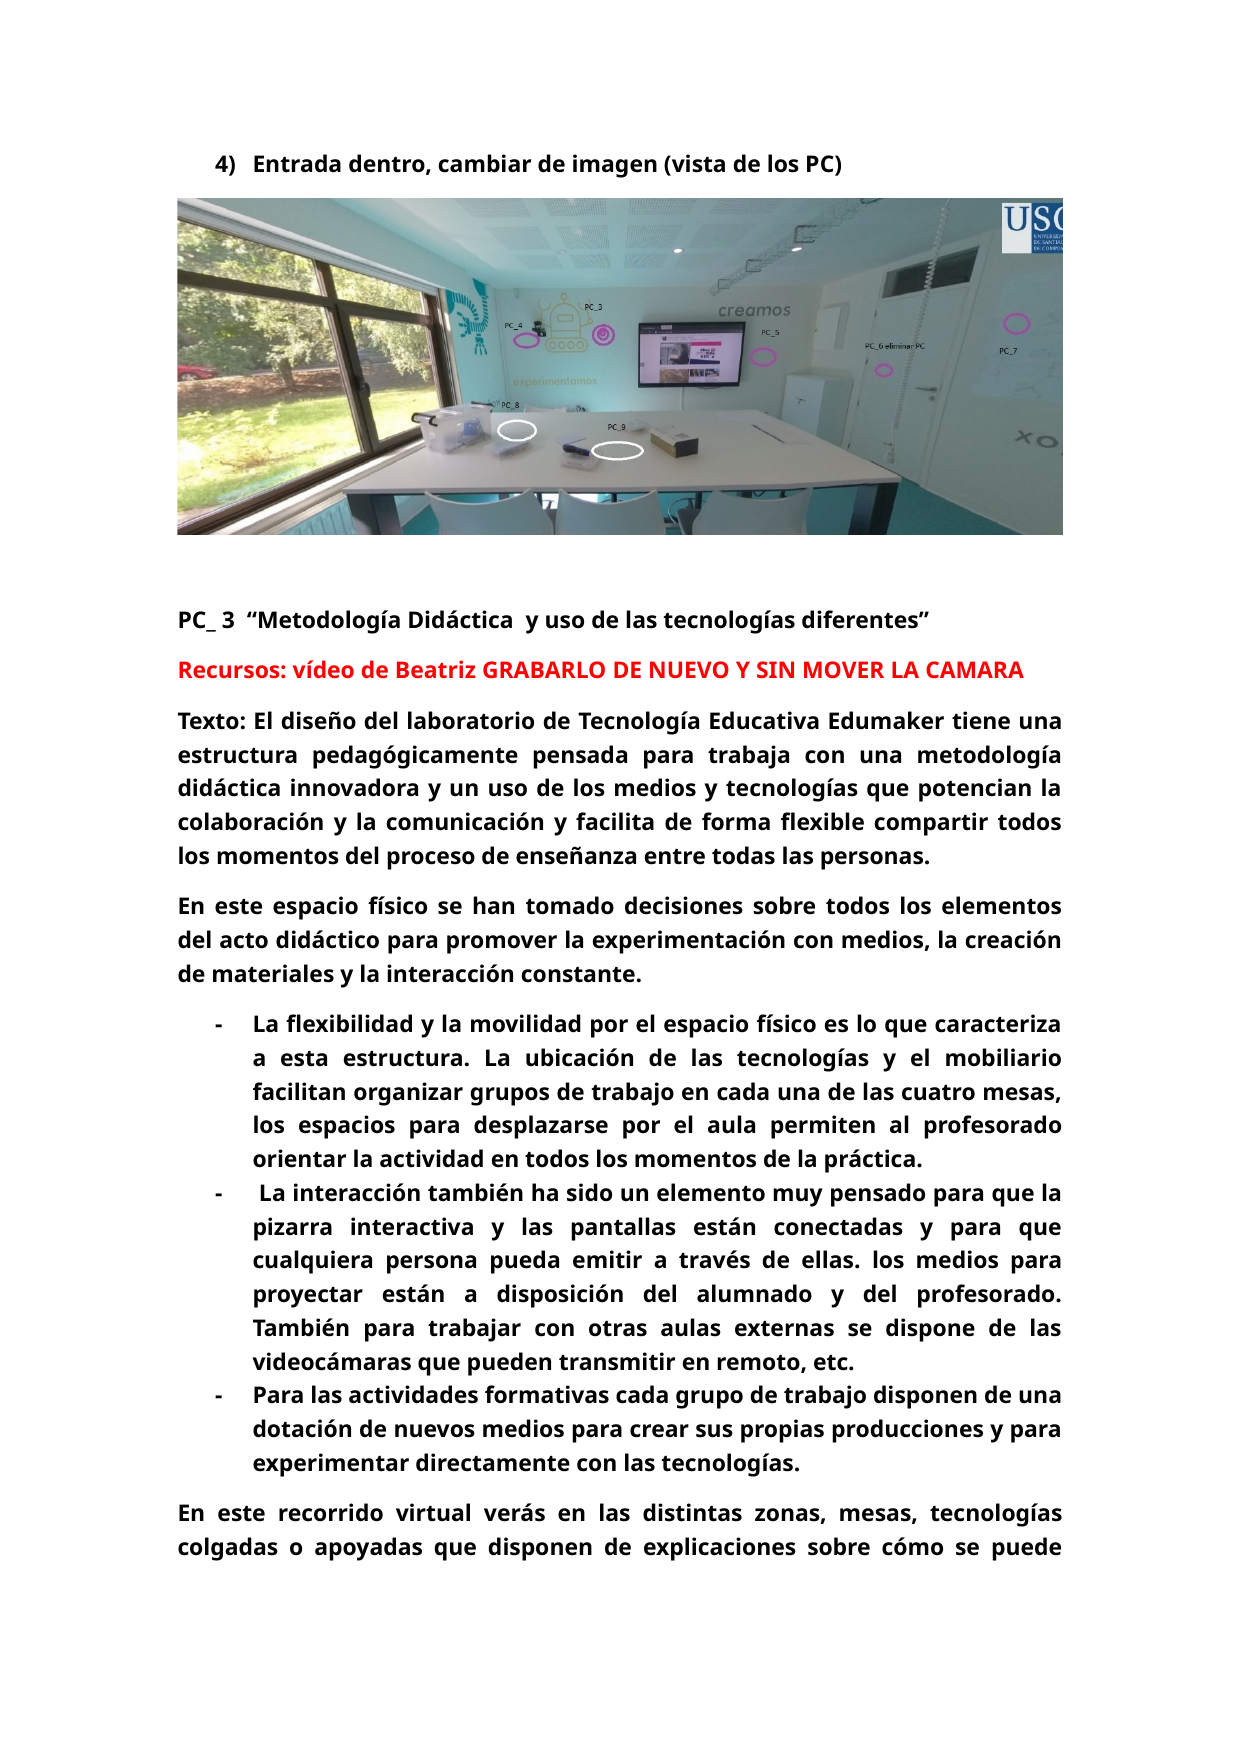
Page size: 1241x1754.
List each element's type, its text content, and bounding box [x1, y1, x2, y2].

text Recursos: vídeo de Beatriz GRABARLO DE NUEVO Y SIN MOVER LA CAMARA [177, 654, 1063, 686]
text Texto: El diseño del laboratorio de Tecnología Educativa Edumaker tiene una estructura pedagógicamente pensada para trabaja con una metodología didáctica innovadora y un uso de los medios y tecnologías que potencian la colaboración y la comunicación y facilita de forma flexible compartir todos los momentos del proceso de enseñanza entre todas las personas. [177, 705, 1063, 871]
picture [177, 198, 1063, 535]
list La flexibilidad y la movilidad por el espacio físico es lo que caracteriza a esta estructura. La ubicación de las tecnologías y el mobiliario facilitan organizar grupos de trabajo en cada una de las cuatro mesas, los espacios para desplazarse por el aula permiten al profesorado orientar la actividad en todos los momentos de la práctica. [215, 1008, 1063, 1174]
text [177, 1497, 1063, 1562]
list Para las actividades formativas cada grupo de trabajo disponen de una dotación de nuevos medios para crear sus propias producciones y para experimentar directamente con las tecnologías. [215, 1379, 1063, 1478]
text En este espacio físico se han tomado decisiones sobre todos los elementos del acto didáctico para promover la experimentación con medios, la creación de materiales y la interacción constante. [177, 890, 1063, 989]
text PC_ 3 “Metodología Didáctica y uso de las tecnologías diferentes” [177, 604, 1063, 635]
list La interacción también ha sido un elemento muy pensado para que la pizarra interactiva y las pantallas están conectadas y para que cualquiera persona pueda emitir a través de ellas. los medios para proyectar están a disposición del alumnado y del profesorado. También para trabajar con otras aulas externas se dispone de las videocámaras que pueden transmitir en remoto, etc. [215, 1177, 1063, 1377]
list Entrada dentro, cambiar de imagen (vista de los PC) [215, 148, 1063, 179]
